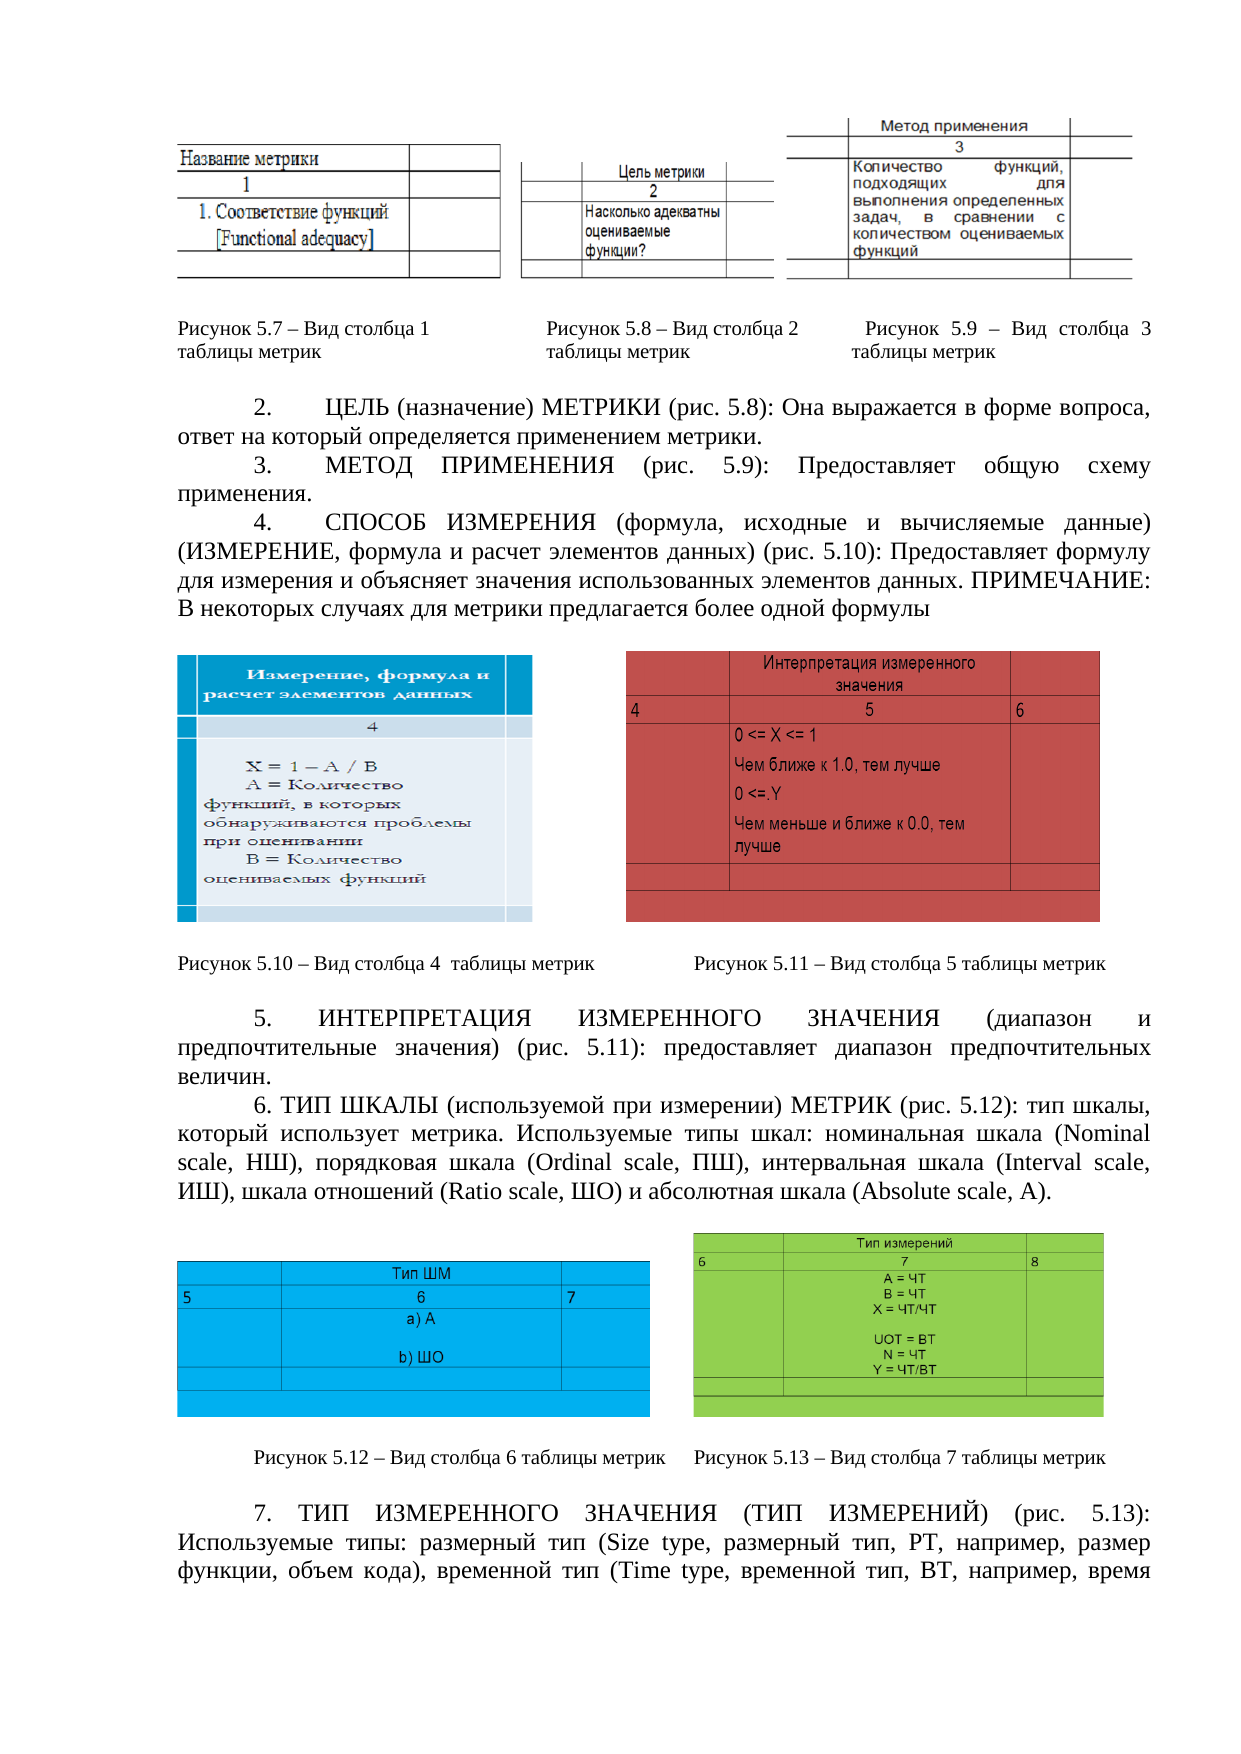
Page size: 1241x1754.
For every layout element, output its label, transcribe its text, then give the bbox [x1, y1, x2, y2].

picture [424, 674, 435, 678]
picture [518, 162, 774, 287]
text 2. ЦЕЛЬ (назначение) МЕТРИКИ (рис. 5.8): Она выражается в форме вопроса, ответ на который определяется применением метрики. [177, 392, 1152, 450]
picture [177, 144, 507, 287]
picture [315, 693, 335, 697]
picture [786, 118, 1133, 287]
text 3. МЕТОД ПРИМЕНЕНИЯ (рис. 5.9): Предоставляет общую схему применения. [177, 450, 1152, 507]
picture [399, 693, 406, 699]
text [177, 1498, 1152, 1584]
text Рисунок 5.10 – Вид столбца 4 таблицы метрик Рисунок 5.11 – Вид столбца 5 таблицы метрик [177, 951, 1152, 975]
picture [693, 1233, 1104, 1417]
text Рисунок 5.7 – Вид столбца 1 Рисунок 5.8 – Вид столбца 2 Рисунок 5.9 – Вид столбца 3 таблицы метрик таблицы метрик таблицы метрик [177, 315, 1152, 363]
picture [177, 655, 533, 922]
text 6. ТИП ШКАЛЫ (используемой при измерении) МЕТРИК (рис. 5.12): тип шкалы, который использует метрика. Используемые типы шкал: номинальная шкала (Nominal scale, НШ), порядковая шкала (Ordinal scale, ПШ), интервальная шкала (Interval scale, ИШ), шкала отношений (Ratio scale, ШО) и абсолютная шкала (Absolute scale, А). [177, 1090, 1152, 1205]
text 4. СПОСОБ ИЗМЕРЕНИЯ (формула, исходные и вычисляемые данные) (ИЗМЕРЕНИЕ, формула и расчет элементов данных) (рис. 5.10): Предоставляет формулу для измерения и объясняет значения использованных элементов данных. ПРИМЕЧАНИЕ: В некоторых случаях для метрики предлагается более одной формулы [177, 507, 1152, 622]
text Рисунок 5.12 – Вид столбца 6 таблицы метрик Рисунок 5.13 – Вид столбца 7 таблицы метрик [251, 1445, 1152, 1469]
text 5. ИНТЕРПРЕТАЦИЯ ИЗМЕРЕННОГО ЗНАЧЕНИЯ (диапазон и предпочтительные значения) (рис. 5.11): предоставляет диапазон предпочтительных величин. [177, 1003, 1152, 1090]
picture [626, 651, 1100, 922]
